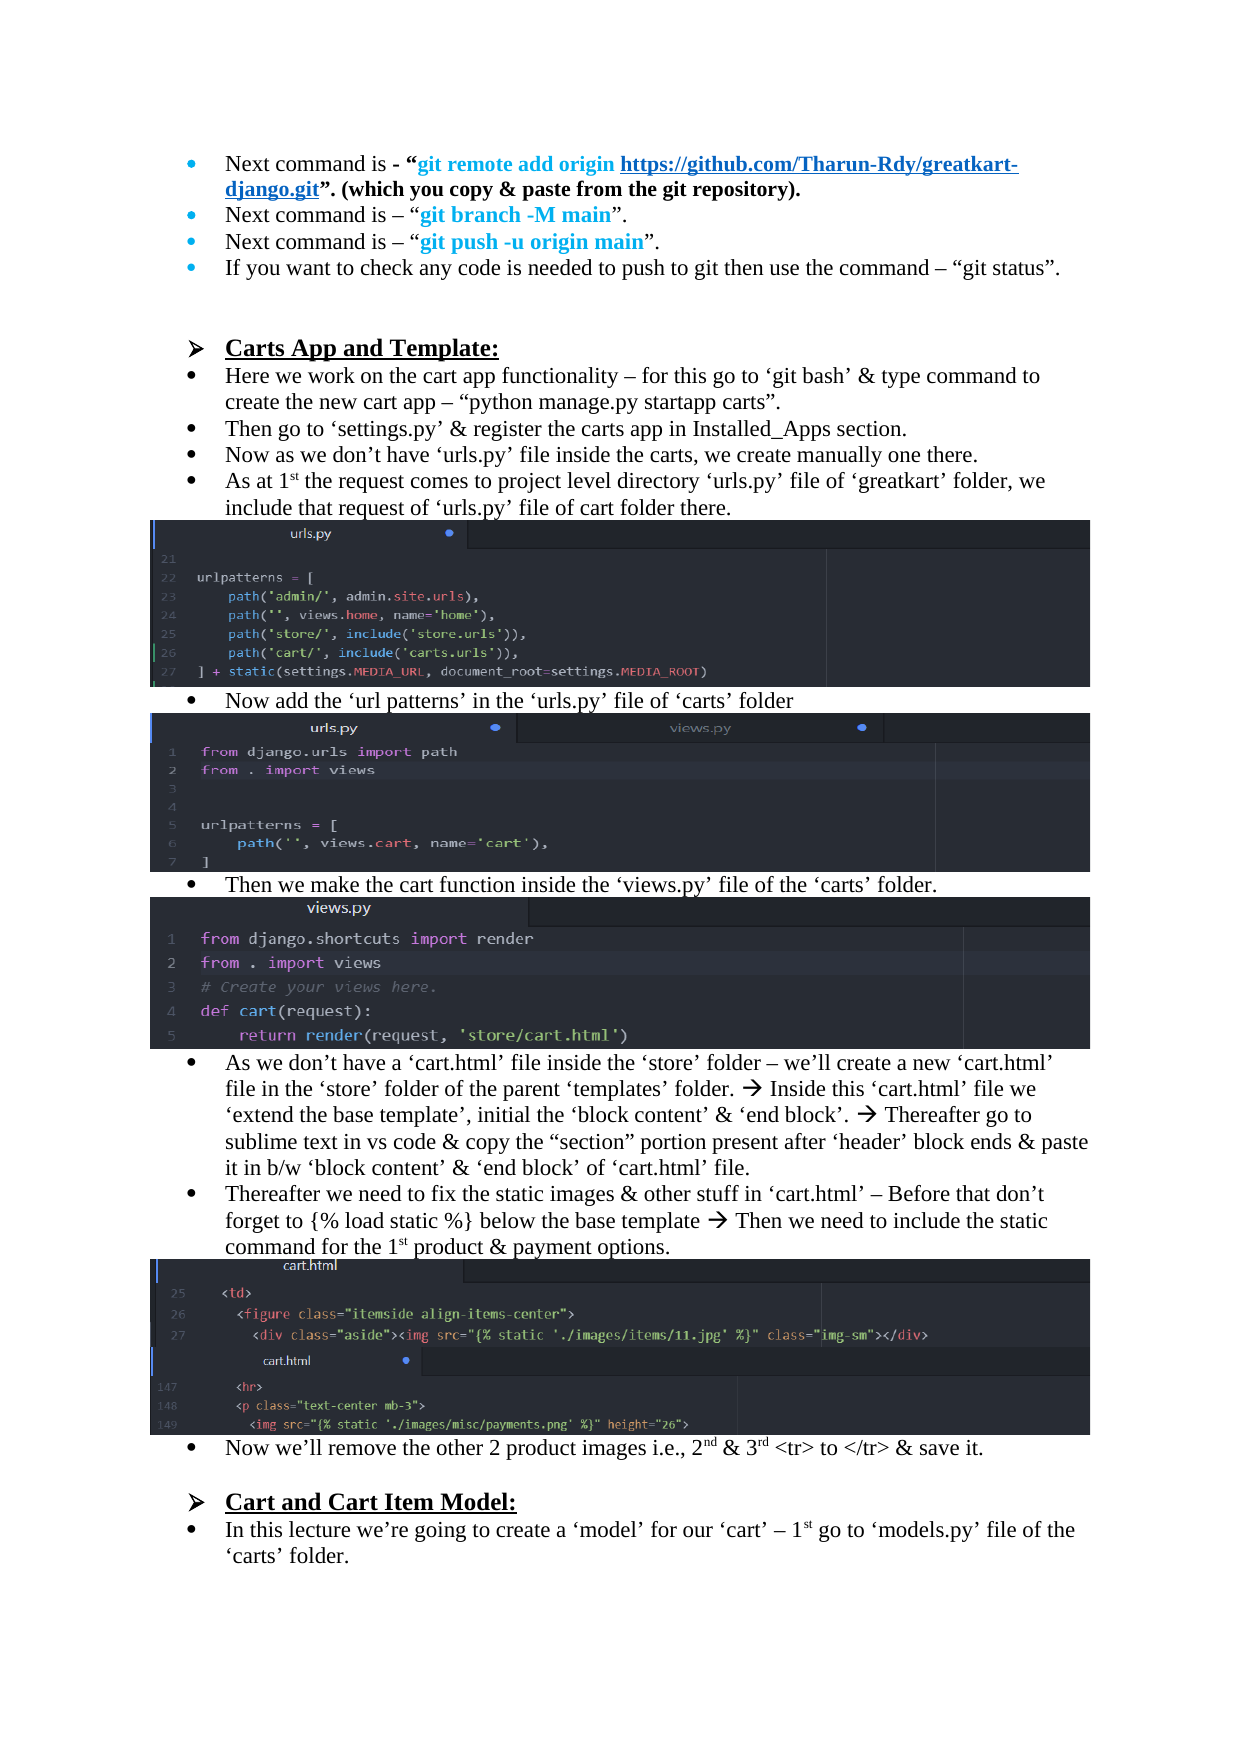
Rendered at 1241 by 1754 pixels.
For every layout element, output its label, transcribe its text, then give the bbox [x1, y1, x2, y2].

list As we don’t have a ‘cart.html’ file inside the ‘store’ folder – we’ll create a new ‘cart.html’ file in the ‘store’ folder of the parent ‘templates’ folder. Inside this ‘cart.html’ file we ‘extend the base template’, initial the ‘block content’ & ‘end block’. Thereafter go to sublime text in vs code & copy the “section” portion present after ‘header’ block ends & paste it in b/w ‘block content’ & ‘end block’ of ‘cart.html’ file. [187, 1049, 1090, 1180]
list If you want to check any code is needed to push to git then use the command – “git status”. [187, 254, 1090, 281]
list Then go to ‘settings.py’ & register the carts app in Installed_Apps section. [187, 415, 1090, 441]
list Cart and Cart Item Model: [187, 1487, 1090, 1516]
picture [150, 1259, 1091, 1435]
list Next command is - “git remote add origin https://github.com/Tharun-Rdy/greatkart-django.git”. (which you copy & paste from the git repository). [187, 150, 1090, 202]
list Carts App and Template: [187, 333, 1090, 362]
list Now add the ‘url patterns’ in the ‘urls.py’ file of ‘carts’ folder [187, 687, 1090, 713]
picture [150, 520, 1091, 687]
list Thereafter we need to fix the static images & other stuff in ‘cart.html’ – Before that don’t forget to {% load static %} below the base template Then we need to include the static command for the 1st product & payment options. [187, 1180, 1090, 1259]
list Now we’ll remove the other 2 product images i.e., 2nd & 3rd <tr> to </tr> & save it. [187, 1435, 1090, 1461]
list Then we make the cart function inside the ‘views.py’ file of the ‘carts’ folder. [187, 872, 1090, 897]
list As at 1st the request comes to project level directory ‘urls.py’ file of ‘greatkart’ folder, we include that request of ‘urls.py’ file of cart folder there. [187, 467, 1090, 520]
list In this lecture we’re going to create a ‘model’ for our ‘cart’ – 1st go to ‘models.py’ file of the ‘carts’ folder. [187, 1516, 1090, 1569]
list Next command is – “git branch -M main”. [187, 202, 1090, 228]
list Next command is – “git push -u origin main”. [187, 228, 1090, 254]
list Now as we don’t have ‘urls.py’ file inside the carts, we create manually one there. [187, 441, 1090, 467]
picture [150, 713, 1091, 872]
list Here we work on the cart app functionality – for this go to ‘git bash’ & type command to create the new cart app – “python manage.py startapp carts”. [187, 362, 1090, 415]
picture [150, 897, 1091, 1049]
